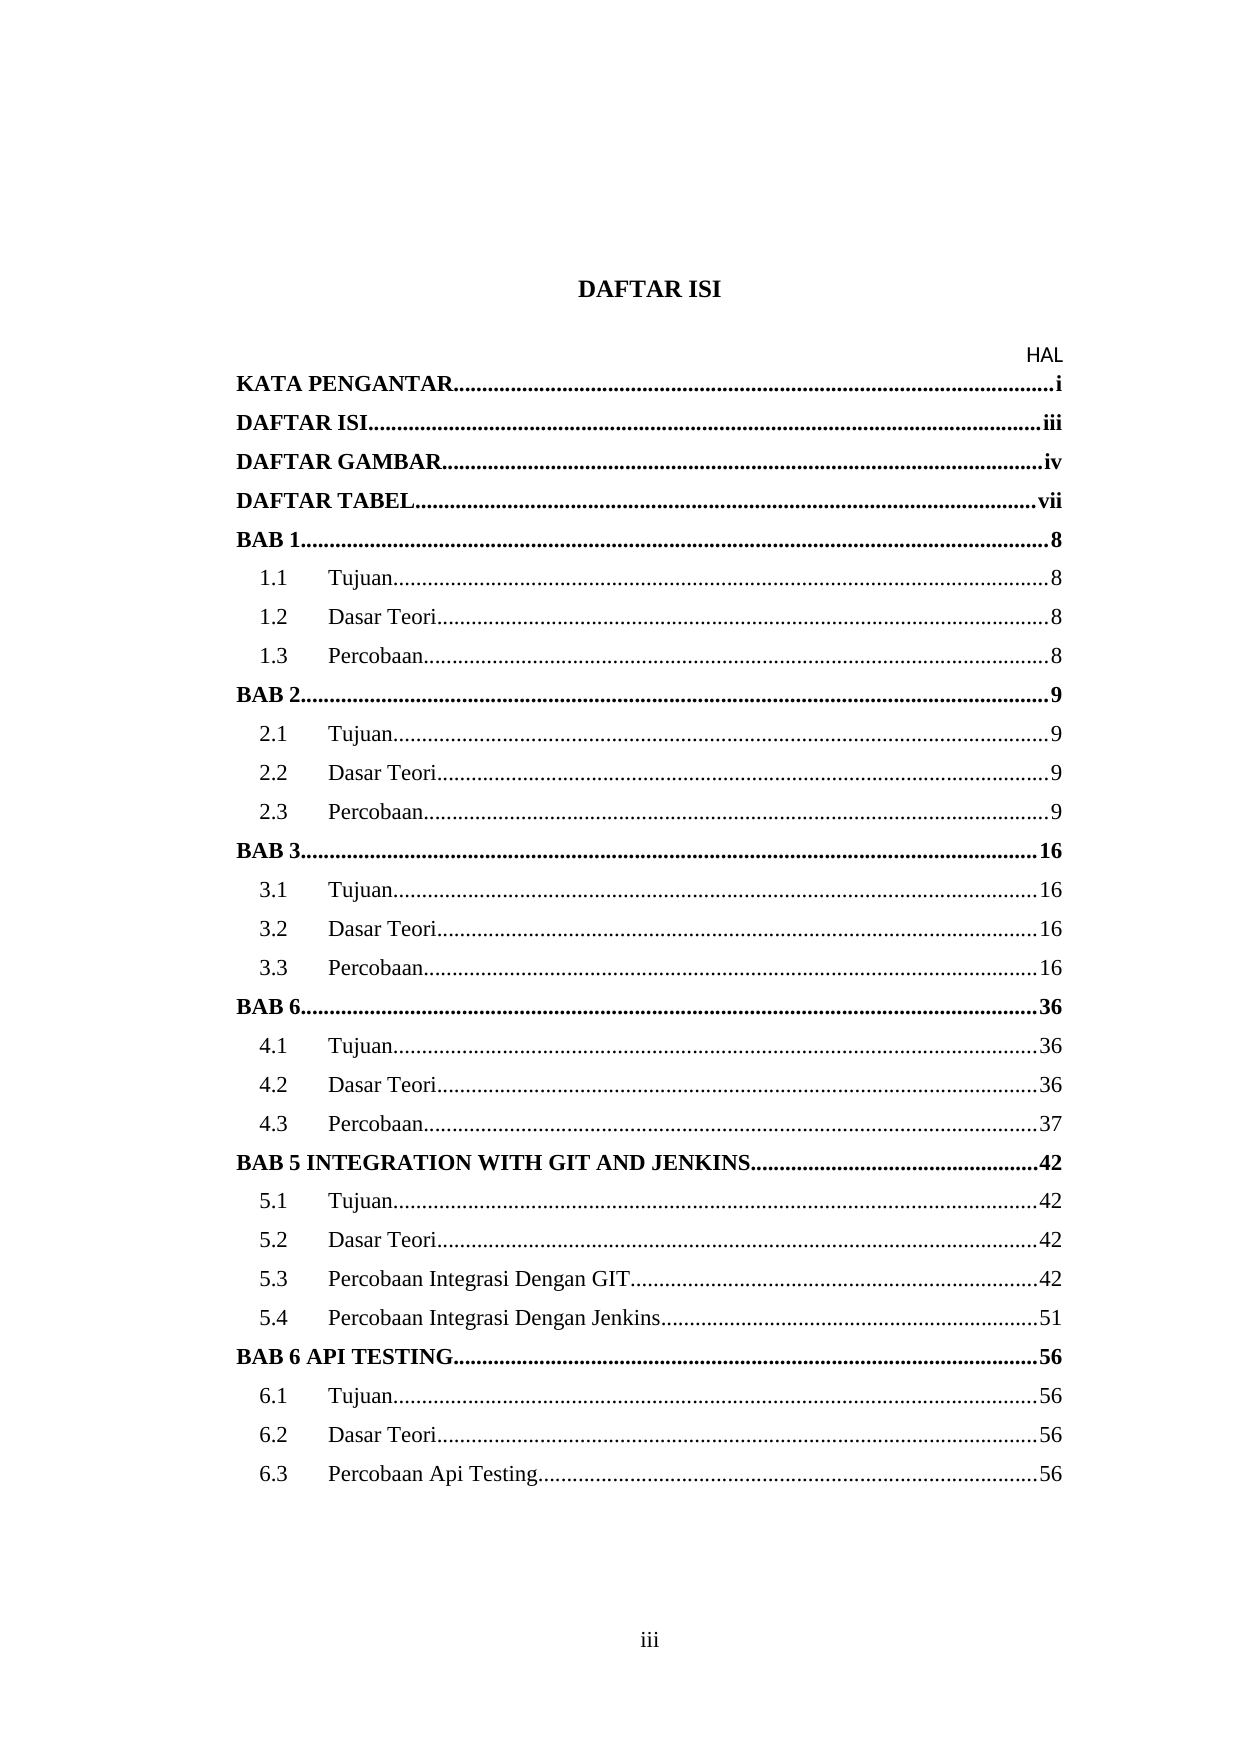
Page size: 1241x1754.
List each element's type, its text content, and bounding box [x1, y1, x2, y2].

subtitle DAFTAR ISI [236, 274, 1063, 302]
